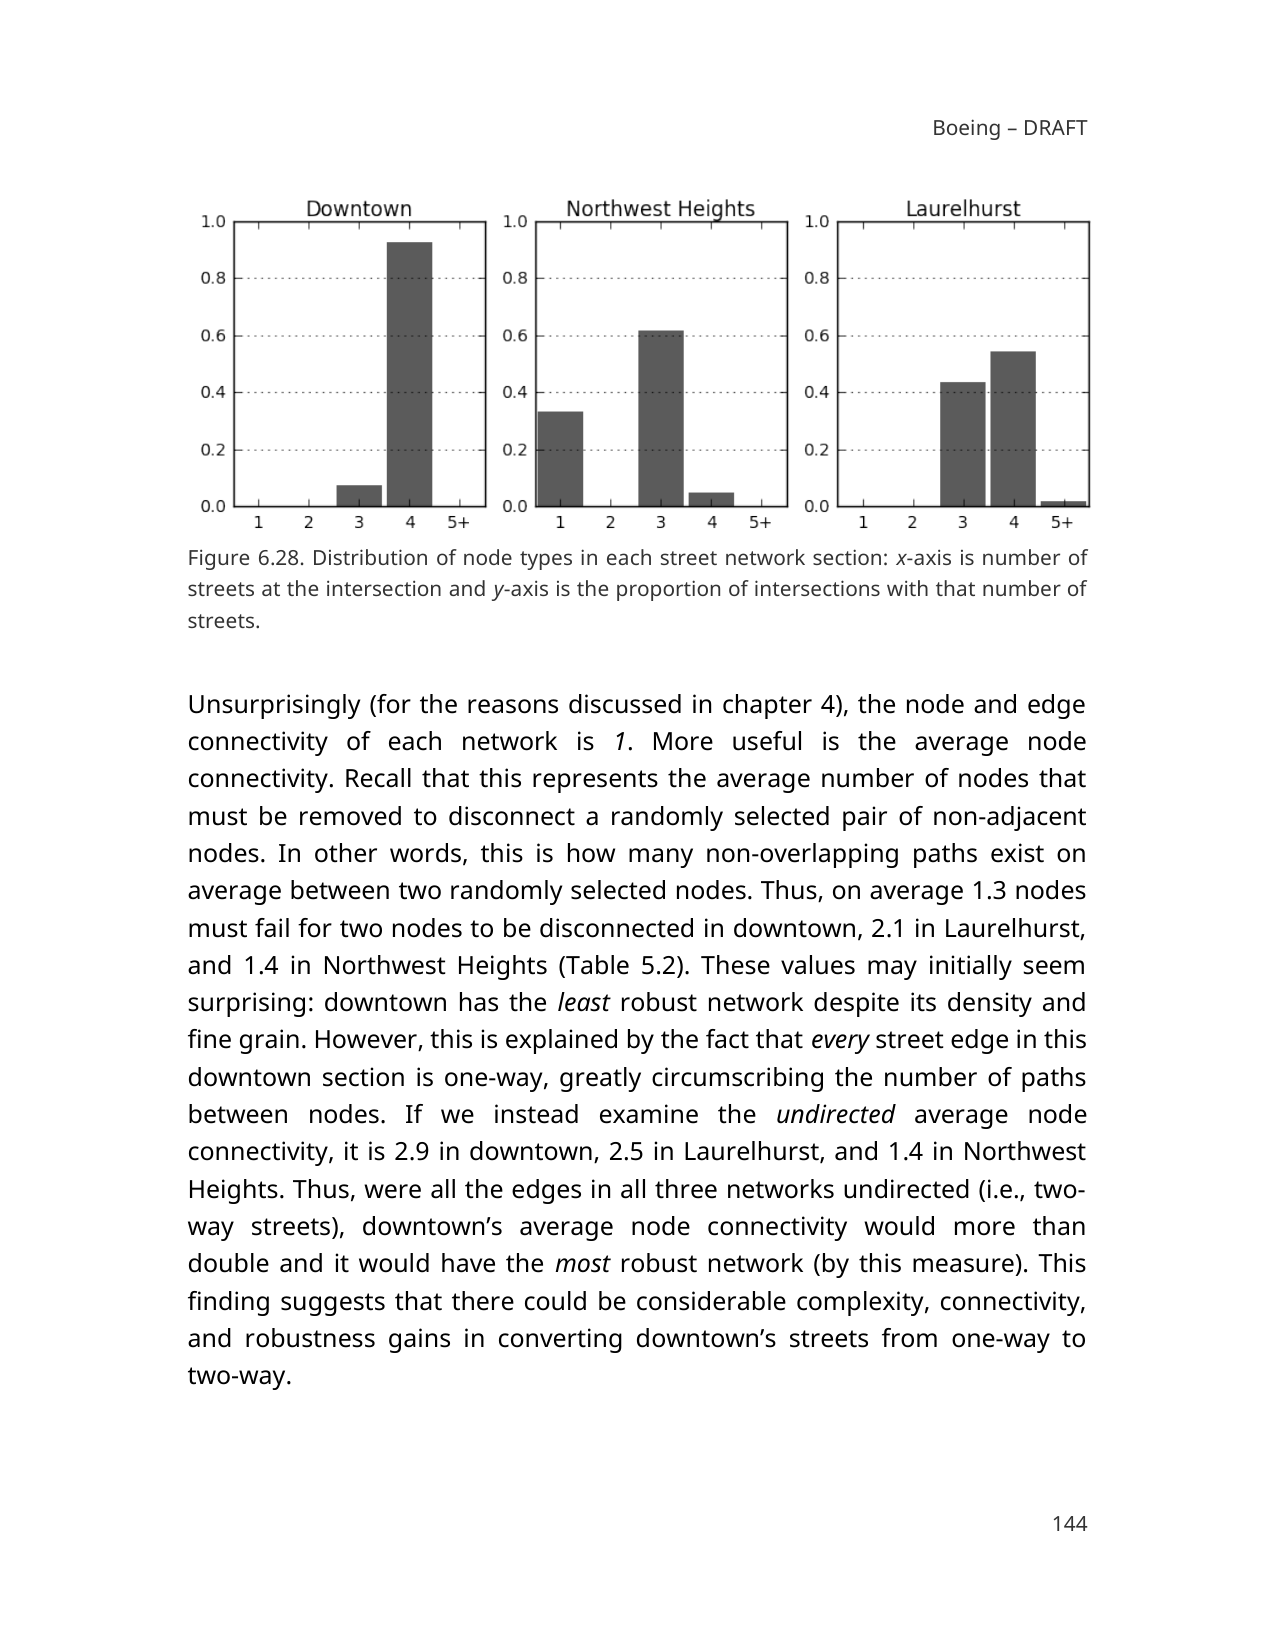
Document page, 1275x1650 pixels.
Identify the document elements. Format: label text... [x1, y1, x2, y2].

picture [187, 187, 1100, 543]
text Unsurprisingly (for the reasons discussed in chapter 4), the node and edge connectivity of each network is 1. More useful is the average node connectivity. Recall that this represents the average number of nodes that must be removed to disconnect a randomly selected pair of non-adjacent nodes. In other words, this is how many non-overlapping paths exist on average between two randomly selected nodes. Thus, on average 1.3 nodes must fail for two nodes to be disconnected in downtown, 2.1 in Laurelhurst, and 1.4 in Northwest Heights (Table 5.2). These values may initially seem surprising: downtown has the least robust network despite its density and fine grain. However, this is explained by the fact that every street edge in this downtown section is one-way, greatly circumscribing the number of paths between nodes. If we instead examine the undirected average node connectivity, it is 2.9 in downtown, 2.5 in Laurelhurst, and 1.4 in Northwest Heights. Thus, were all the edges in all three networks undirected (i.e., two-way streets), downtown’s average node connectivity would more than double and it would have the most robust network (by this measure). This finding suggests that there could be considerable complexity, connectivity, and robustness gains in converting downtown’s streets from one-way to two-way. [187, 687, 1087, 1392]
